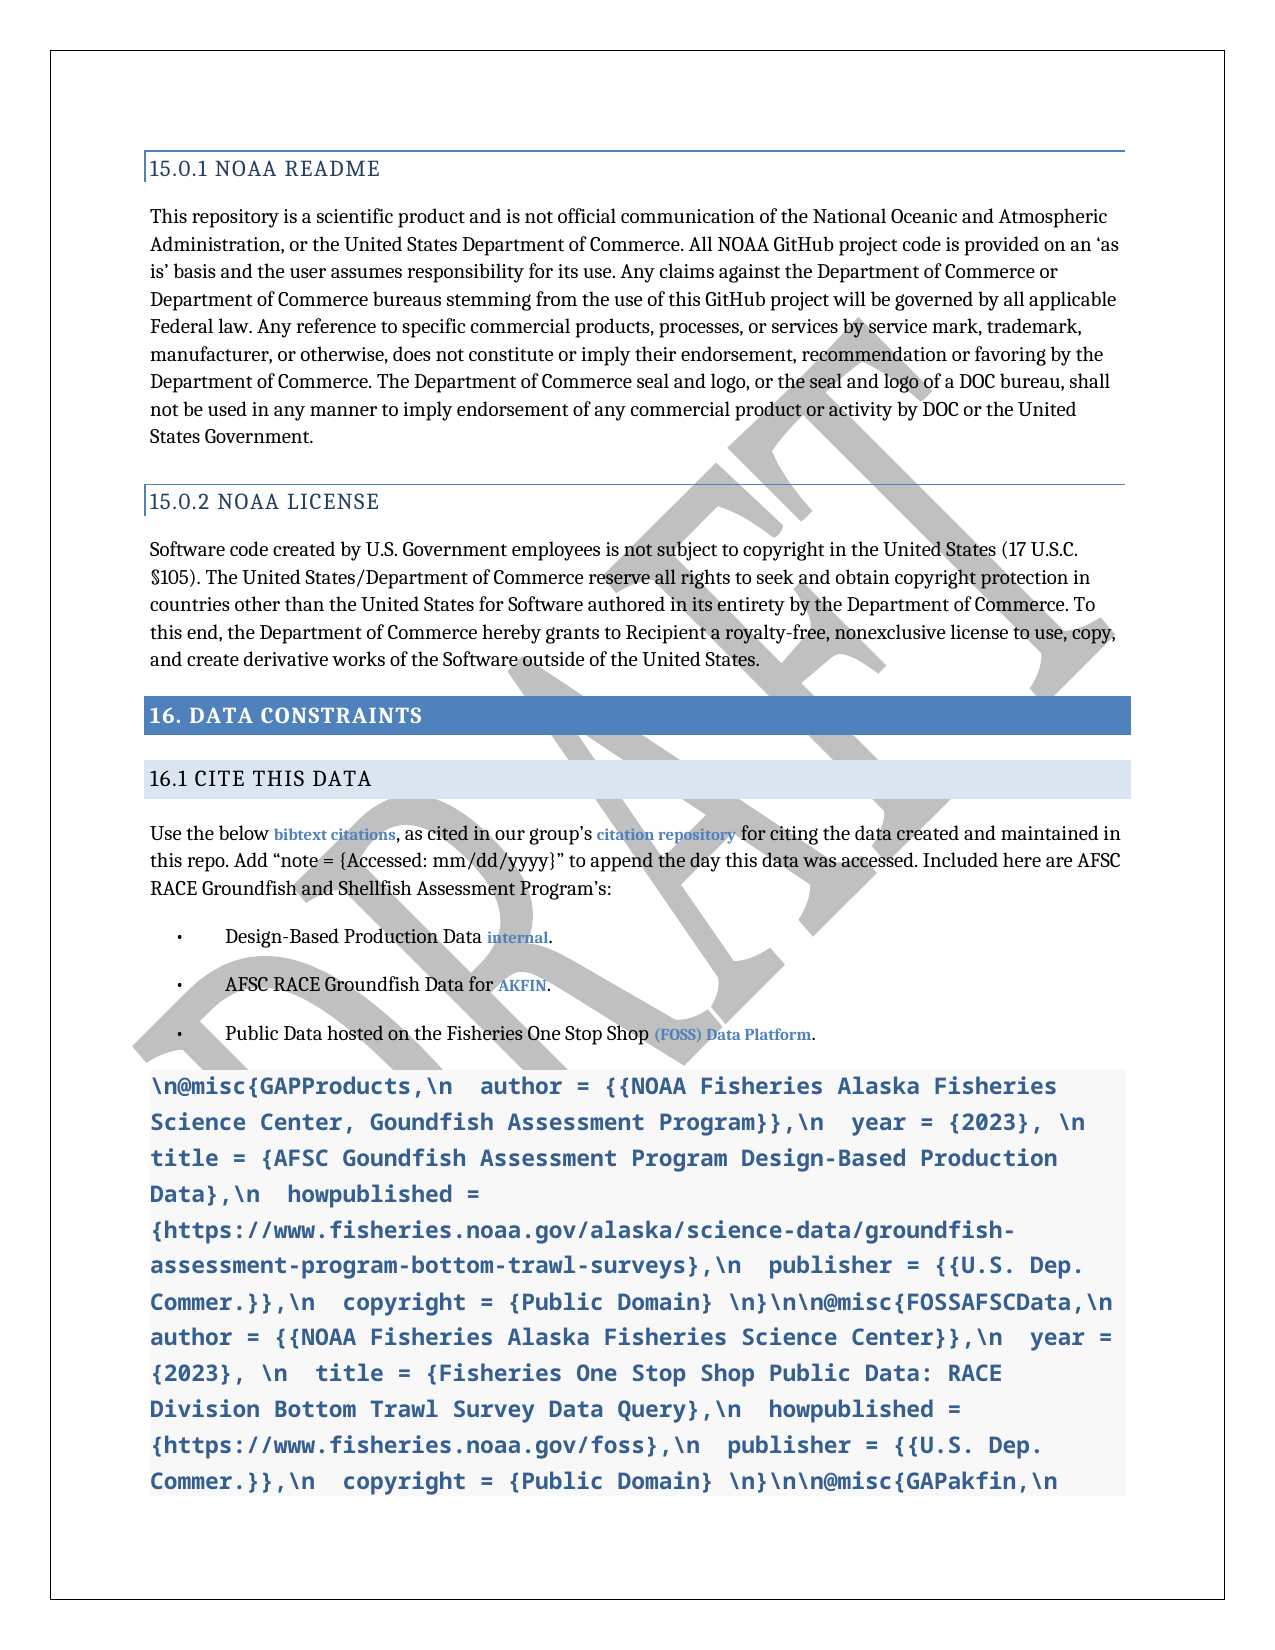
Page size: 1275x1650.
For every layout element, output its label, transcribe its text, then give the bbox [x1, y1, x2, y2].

text Software code created by U.S. Government employees is not subject to copyright in the United States (17 U.S.C. §105). The United States/Department of Commerce reserve all rights to seek and obtain copyright protection in countries other than the United States for Software authored in its entirety by the Department of Commerce. To this end, the Department of Commerce hereby grants to Recipient a royalty-free, nonexclusive license to use, copy, and create derivative works of the Software outside of the United States. [150, 538, 1125, 672]
text Use the below bibtext citations, as cited in our group’s citation repository for citing the data created and maintained in this repo. Add “note = {Accessed: mm/dd/yyyy}” to append the day this data was accessed. Included here are AFSC RACE Groundfish and Shellfish Assessment Program’s: [150, 821, 1125, 900]
subtitle 16.1 Cite this data [150, 766, 1125, 793]
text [150, 1070, 1125, 1496]
text This repository is a scientific product and is not official communication of the National Oceanic and Atmospheric Administration, or the United States Department of Commerce. All NOAA GitHub project code is provided on an ‘as is’ basis and the user assumes responsibility for its use. Any claims against the Department of Commerce or Department of Commerce bureaus stemming from the use of this GitHub project will be governed by all applicable Federal law. Any reference to specific commercial products, processes, or services by service mark, trademark, manufacturer, or otherwise, does not constitute or imply their endorsement, recommendation or favoring by the Department of Commerce. The Department of Commerce seal and logo, or the seal and logo of a DOC bureau, shall not be used in any manner to imply endorsement of any commercial product or activity by DOC or the United States Government. [150, 205, 1125, 449]
list Public Data hosted on the Fisheries One Stop Shop (FOSS) Data Platform. [175, 1021, 1125, 1045]
subtitle 16. Data constraints [150, 703, 1125, 729]
subtitle 15.0.2 NOAA License [146, 485, 1125, 516]
list AFSC RACE Groundfish Data for AKFIN. [175, 973, 1125, 997]
subtitle 15.0.1 NOAA README [146, 152, 1125, 182]
list Design-Based Production Data internal. [175, 925, 1125, 949]
